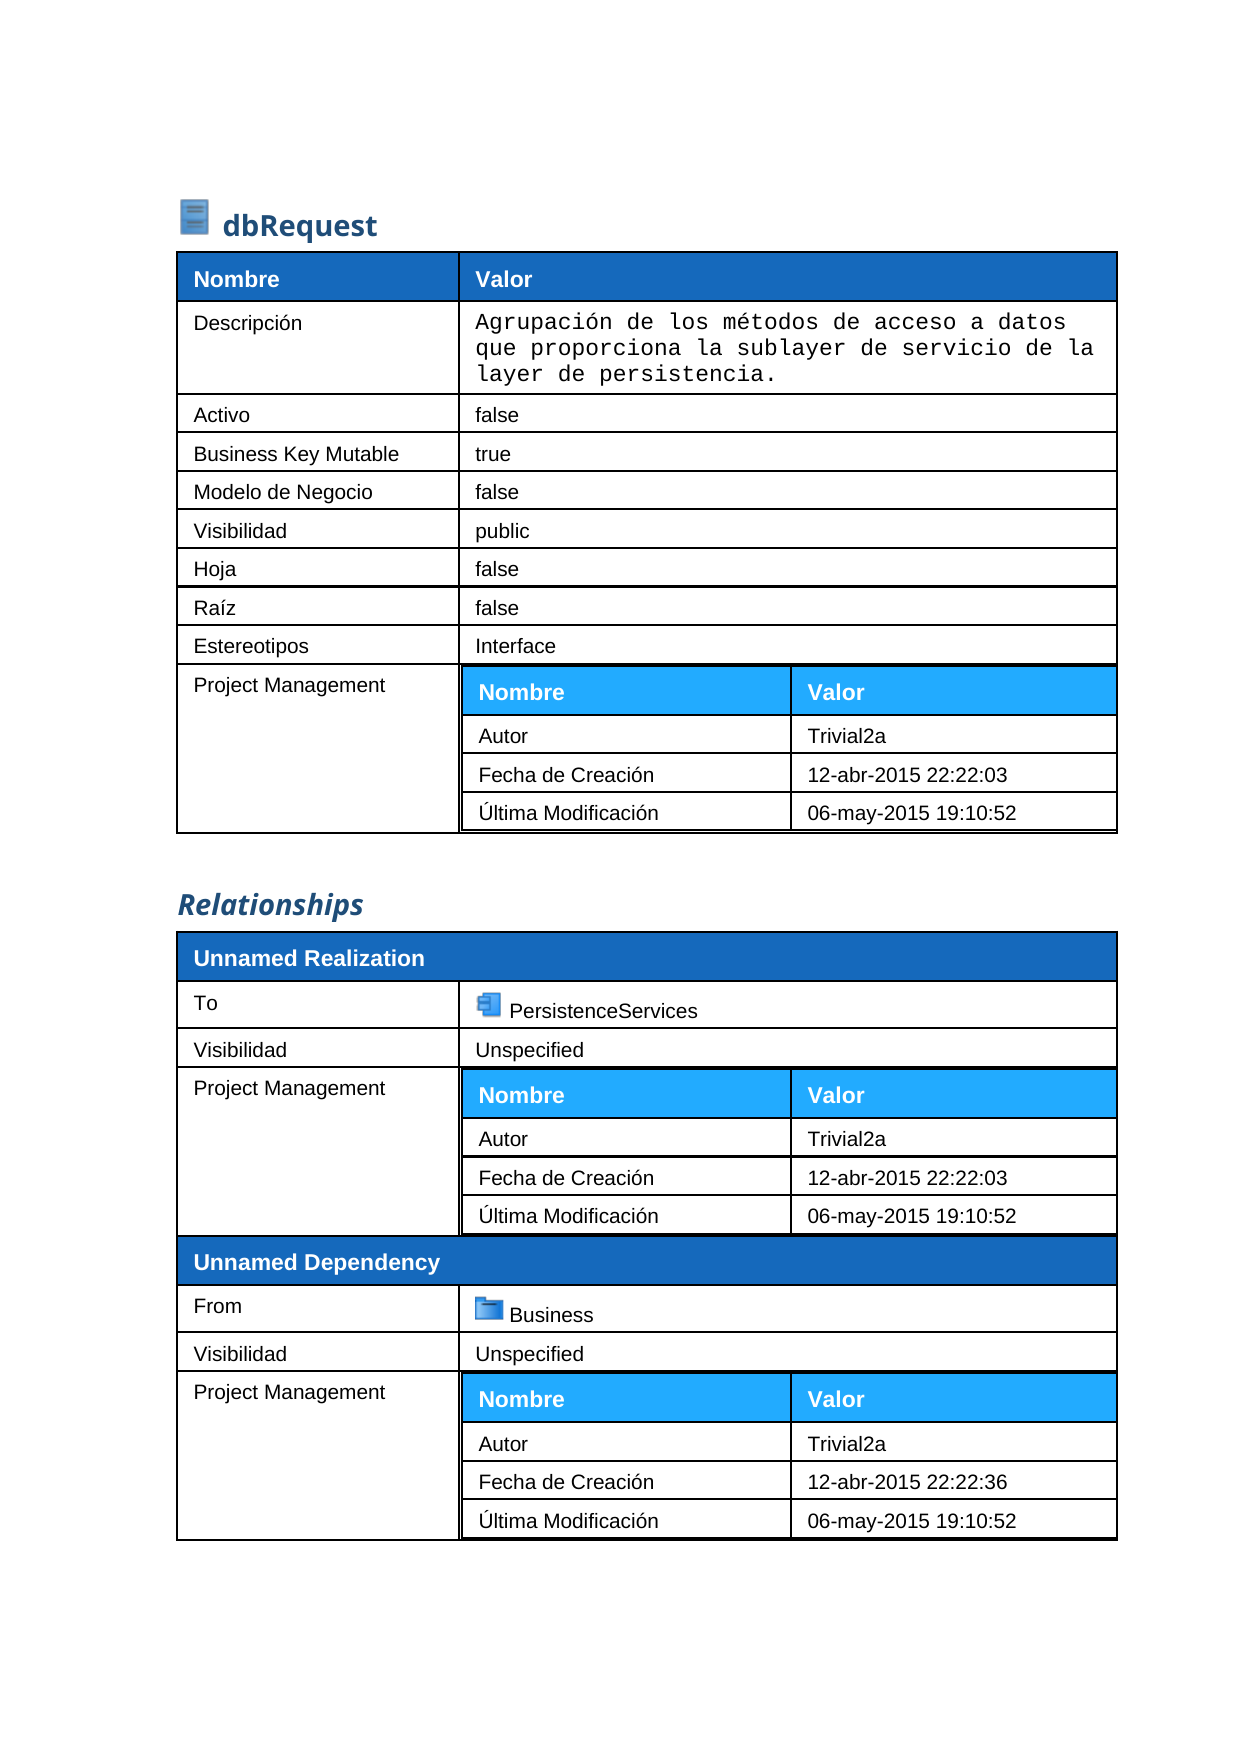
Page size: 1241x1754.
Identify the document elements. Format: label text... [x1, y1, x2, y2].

table_cell [463, 754, 790, 791]
table_cell Modelo de Negocio [178, 472, 458, 508]
table_cell [792, 754, 1116, 791]
table_cell Visibilidad [178, 1333, 458, 1369]
table_cell false [460, 472, 1116, 508]
table_cell false [460, 588, 1116, 624]
table_cell Project Management [178, 1068, 458, 1235]
table_cell Business [460, 1286, 1116, 1331]
table_cell Agrupación de los métodos de acceso a datos que proporciona la sublayer de servicio de la layer de persistencia. [460, 302, 1116, 393]
table_header Nombre [178, 253, 458, 300]
table_cell [463, 1158, 790, 1194]
table_cell Interface [460, 626, 1116, 662]
table_cell [463, 1500, 790, 1537]
table_cell From [178, 1286, 458, 1331]
table_cell [792, 1462, 1116, 1498]
table_cell Descripción [178, 302, 458, 393]
table_cell [463, 1119, 790, 1155]
table_cell Unspecified [460, 1029, 1116, 1066]
table_cell To [178, 982, 458, 1027]
table_cell Project Management [178, 1372, 458, 1539]
table_cell [792, 1158, 1116, 1194]
table_header Valor [460, 253, 1116, 300]
table_cell [463, 1462, 790, 1498]
table_cell true [460, 433, 1116, 470]
table_cell [792, 1196, 1116, 1233]
subtitle Relationships [177, 885, 1063, 924]
table_cell Project Management [178, 665, 458, 832]
table_cell [463, 716, 790, 752]
table_cell [792, 793, 1116, 829]
table_cell [463, 1196, 790, 1233]
table_cell [792, 1500, 1116, 1537]
picture [475, 1294, 504, 1323]
table_cell [463, 793, 790, 829]
table_cell Visibilidad [178, 1029, 458, 1066]
table_cell PersistenceServices [460, 982, 1116, 1027]
table_cell Hoja [178, 549, 458, 585]
table_cell [792, 1423, 1116, 1460]
table_cell Activo [178, 395, 458, 431]
table_header Unnamed Realization [178, 933, 1116, 980]
table_cell false [460, 395, 1116, 431]
table_cell false [460, 549, 1116, 585]
table_cell Visibilidad [178, 510, 458, 547]
table_cell Estereotipos [178, 626, 458, 662]
table_cell Raíz [178, 588, 458, 624]
table_cell [463, 1423, 790, 1460]
table_cell [792, 716, 1116, 752]
picture [475, 990, 504, 1019]
table_cell Business Key Mutable [178, 433, 458, 470]
table_cell public [460, 510, 1116, 547]
table_cell [792, 1119, 1116, 1155]
subtitle dbRequest [177, 199, 1063, 245]
picture [177, 198, 215, 237]
table_cell Unnamed Dependency [178, 1237, 1116, 1284]
table_cell Unspecified [460, 1333, 1116, 1369]
